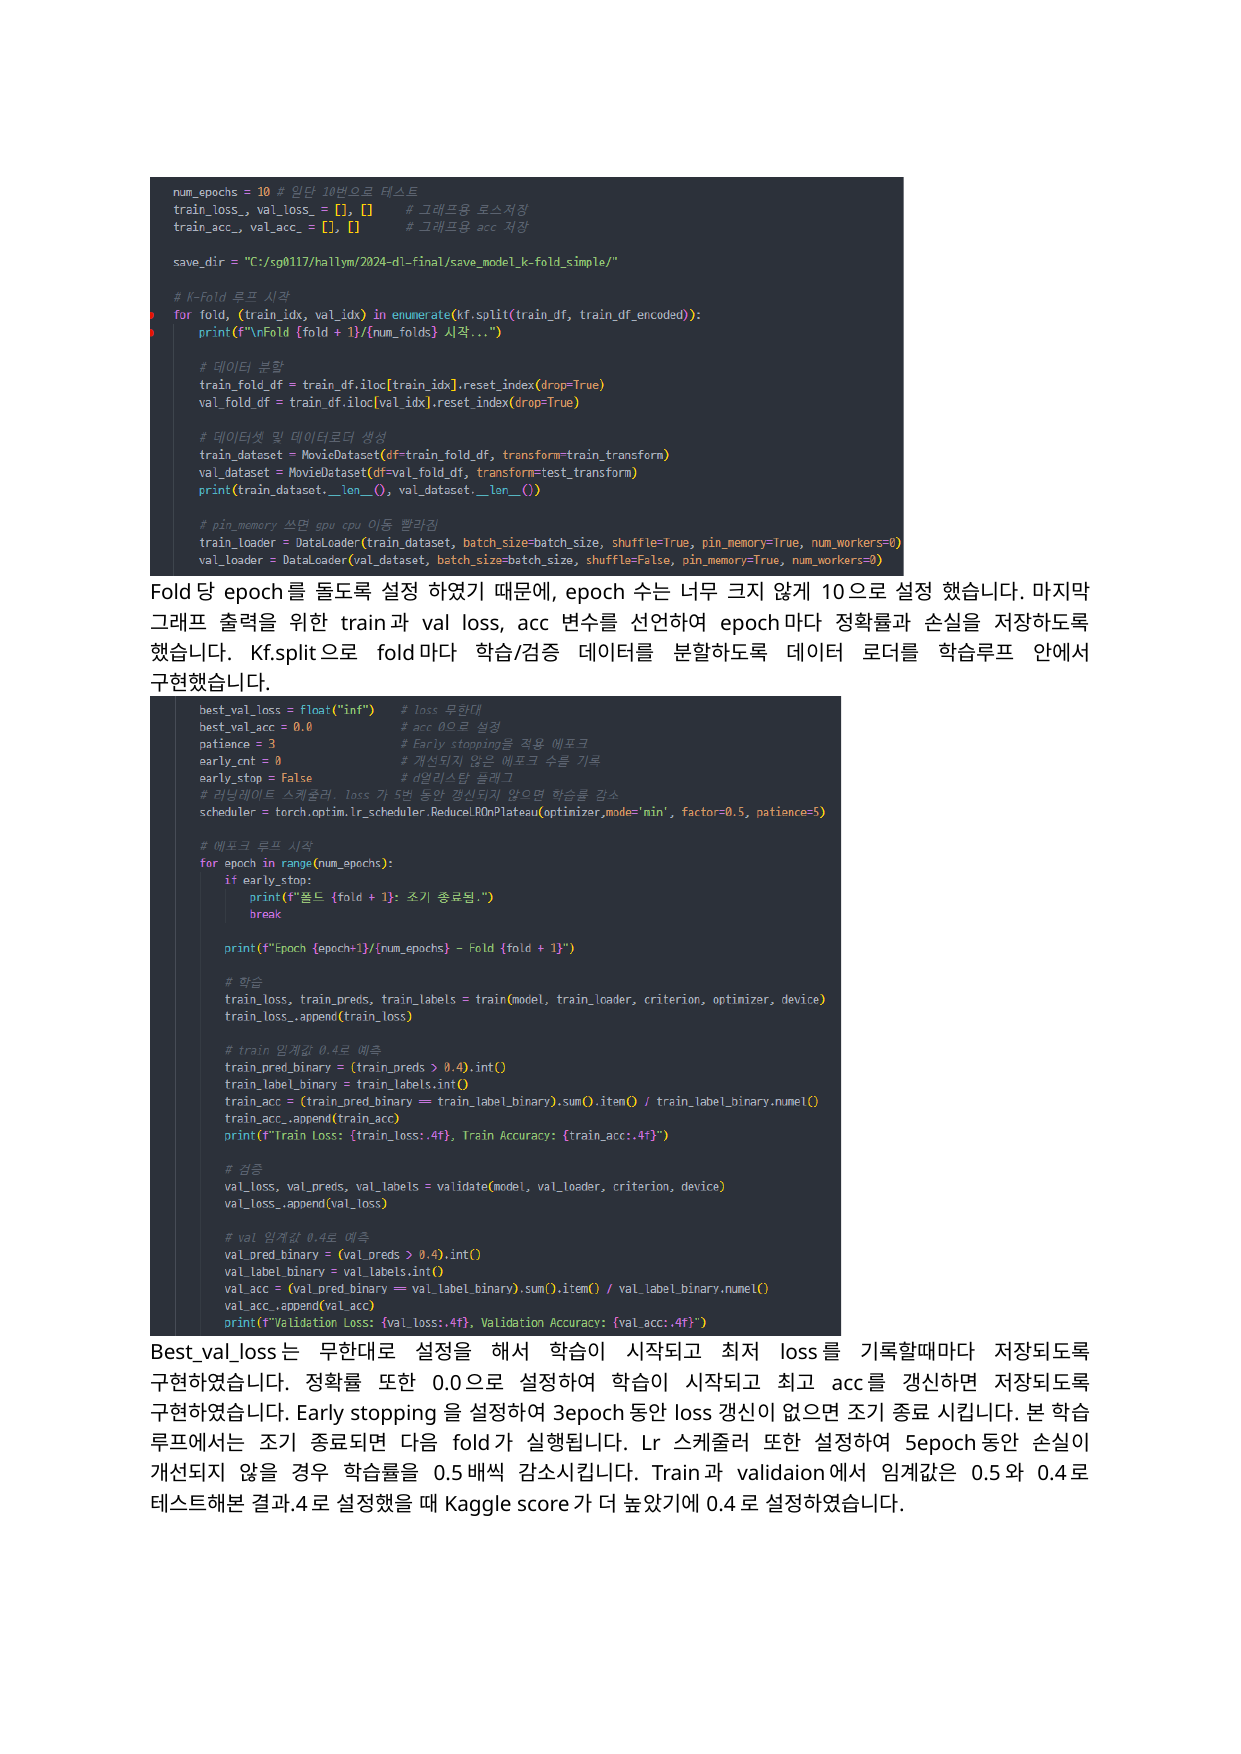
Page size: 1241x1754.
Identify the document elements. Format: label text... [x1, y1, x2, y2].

picture [150, 696, 842, 1336]
text Best_val_loss는 무한대로 설정을 해서 학습이 시작되고 최저 loss를 기록할때마다 저장되도록 구현하였습니다. 정확률 또한 0.0으로 설정하여 학습이 시작되고 최고 acc를 갱신하면 저장되도록 구현하였습니다. Early stopping 을 설정하여 3epoch동안 loss 갱신이 없으면 조기 종료 시킵니다. 본 학습 루프에서는 조기 종료되면 다음 fold가 실행됩니다. Lr 스케줄러 또한 설정하여 5epoch동안 손실이 개선되지 않을 경우 학습률을 0.5배씩 감소시킵니다. Train과 validaion에서 임계값은 0.5와 0.4로 테스트해본 결과.4로 설정했을 때 Kaggle score가 더 높았기에 0.4로 설정하였습니다. [150, 1335, 1090, 1517]
picture [150, 177, 904, 576]
text Fold당 epoch를 돌도록 설정 하였기 때문에, epoch 수는 너무 크지 않게 10으로 설정 했습니다. 마지막 그래프 출력을 위한 train과 val loss, acc 변수를 선언하여 epoch마다 정확률과 손실을 저장하도록 했습니다. Kf.split으로 fold마다 학습/검증 데이터를 분할하도록 데이터 로더를 학습루프 안에서 구현했습니다. [150, 576, 1090, 697]
